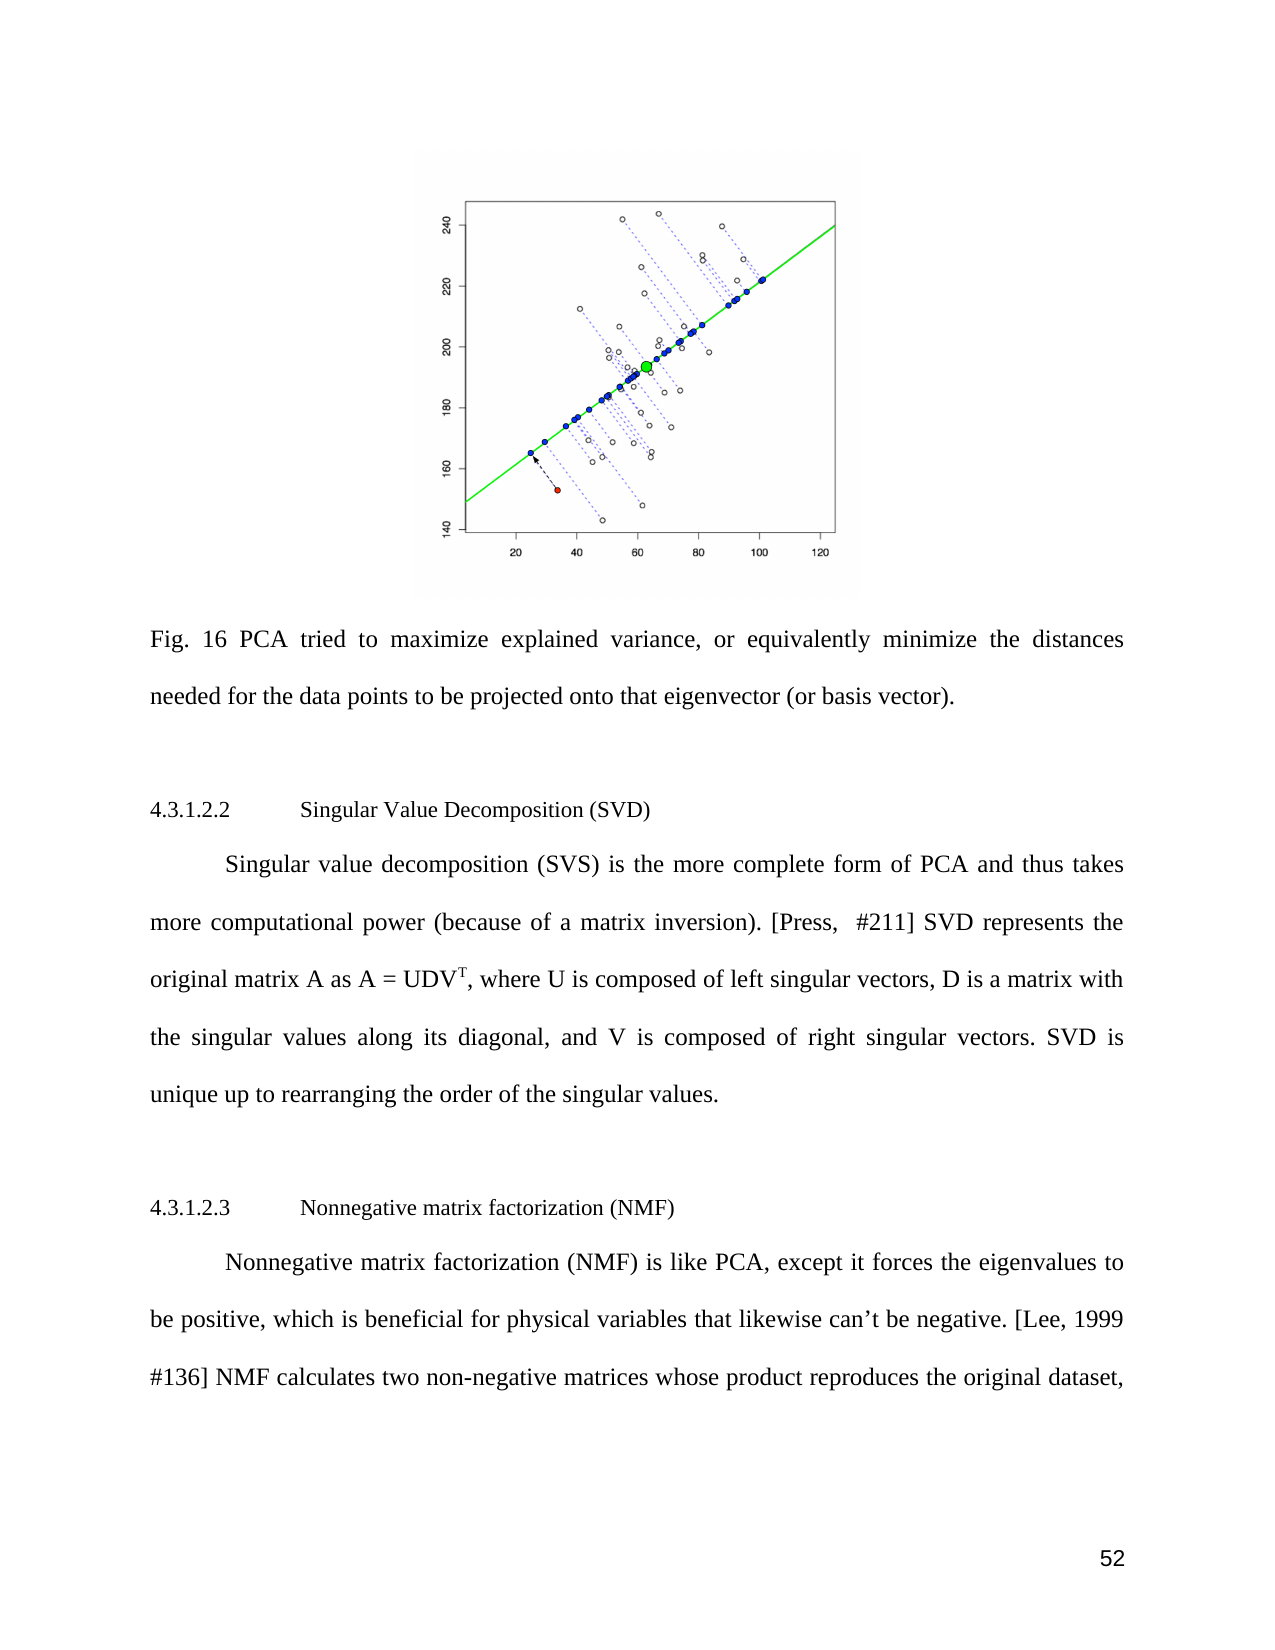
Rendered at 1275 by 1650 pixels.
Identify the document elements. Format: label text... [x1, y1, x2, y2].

picture [413, 150, 862, 598]
text Fig. 16 PCA tried to maximize explained variance, or equivalently minimize the distances needed for the data points to be projected onto that eigenvector (or basis vector). [150, 624, 1125, 710]
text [150, 1247, 1125, 1391]
text Singular value decomposition (SVS) is the more complete form of PCA and thus takes more computational power (because of a matrix inversion). [Press, #211] SVD represents the original matrix A as A = UDVT, where U is composed of left singular vectors, D is a matrix with the singular values along its diagonal, and V is composed of right singular vectors. SVD is unique up to rearranging the order of the singular values. [150, 849, 1125, 1108]
list Singular Value Decomposition (SVD) [150, 796, 1125, 823]
list Nonnegative matrix factorization (NMF) [150, 1194, 1125, 1221]
